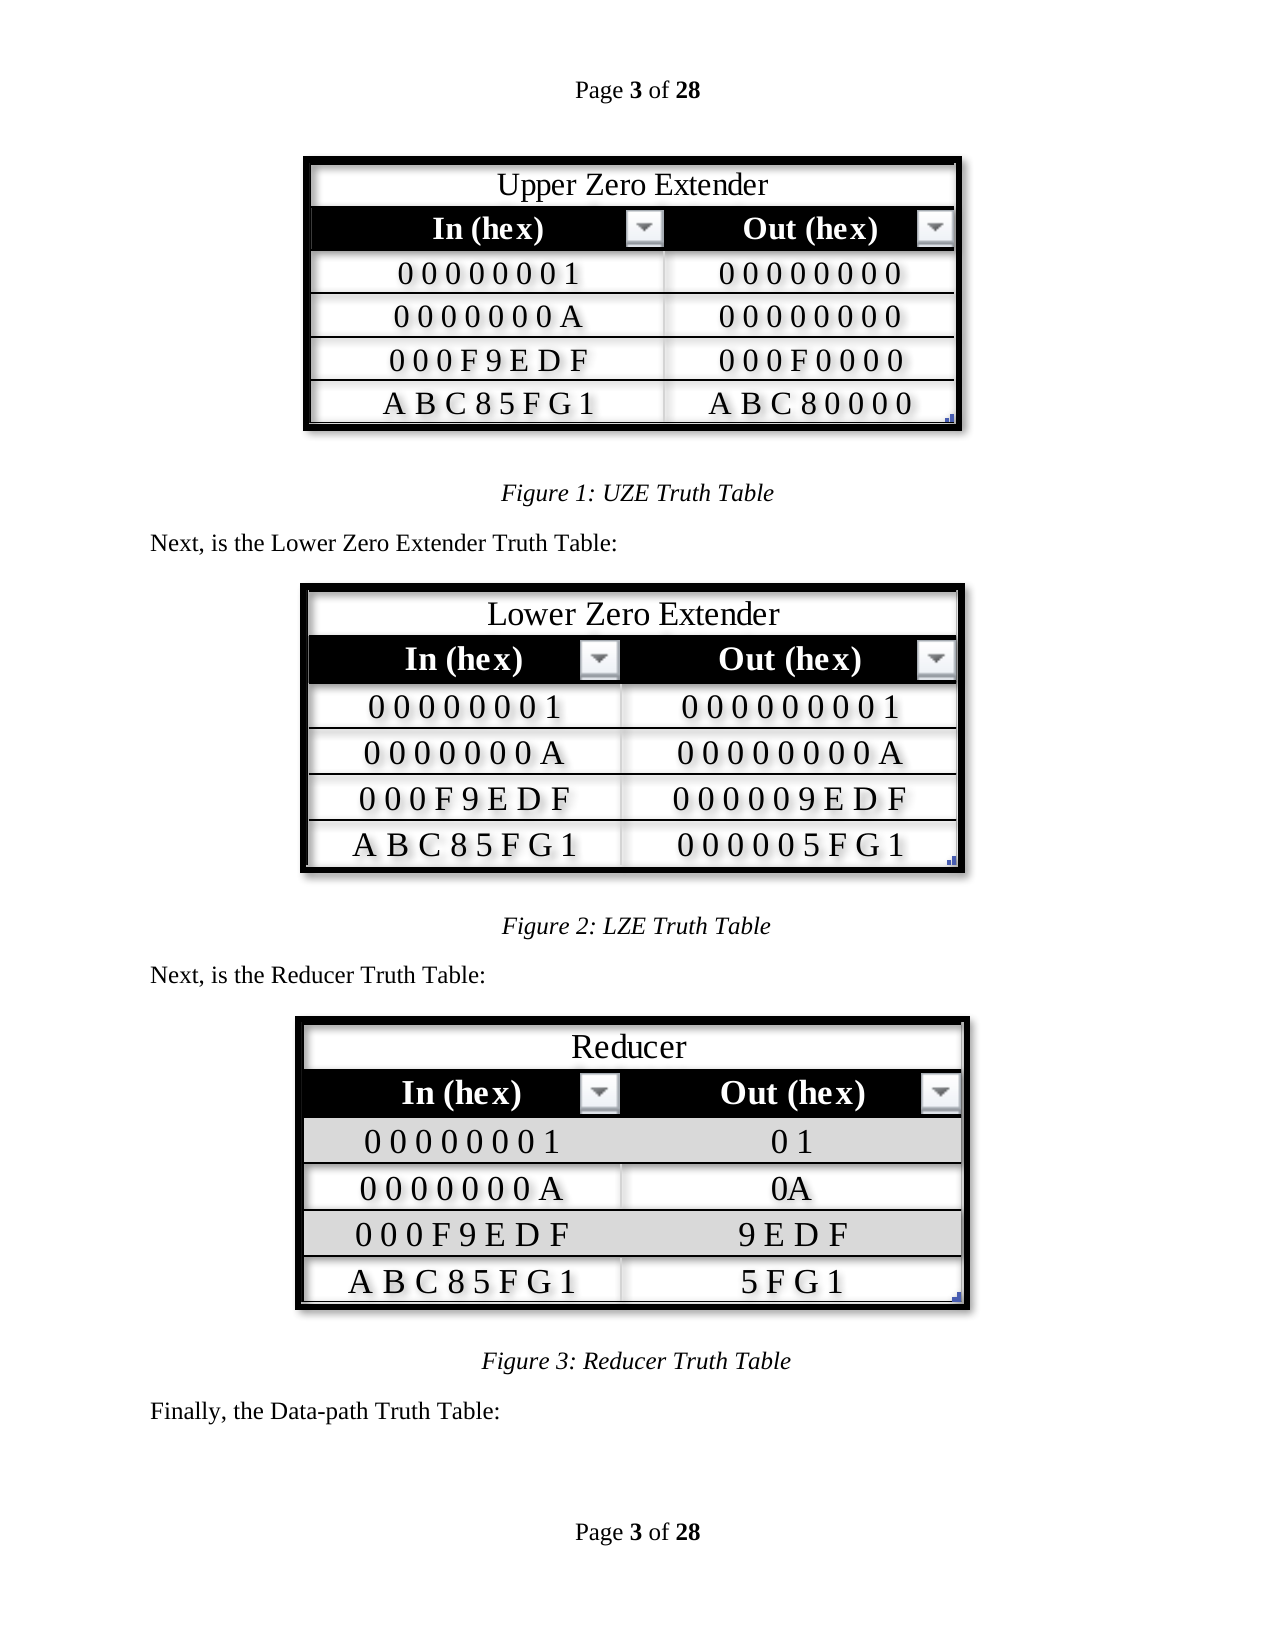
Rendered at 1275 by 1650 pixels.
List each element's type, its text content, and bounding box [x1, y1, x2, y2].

text Finally, the Data-path Truth Table: [150, 1396, 1125, 1425]
text Next, is the Reducer Truth Table: [150, 960, 1125, 989]
text Figure 1: UZE Truth Table [150, 478, 1125, 507]
text Figure 3: Reducer Truth Table [150, 1346, 1125, 1375]
text Next, is the Lower Zero Extender Truth Table: [150, 528, 1125, 556]
text Figure 2: LZE Truth Table [150, 911, 1125, 939]
